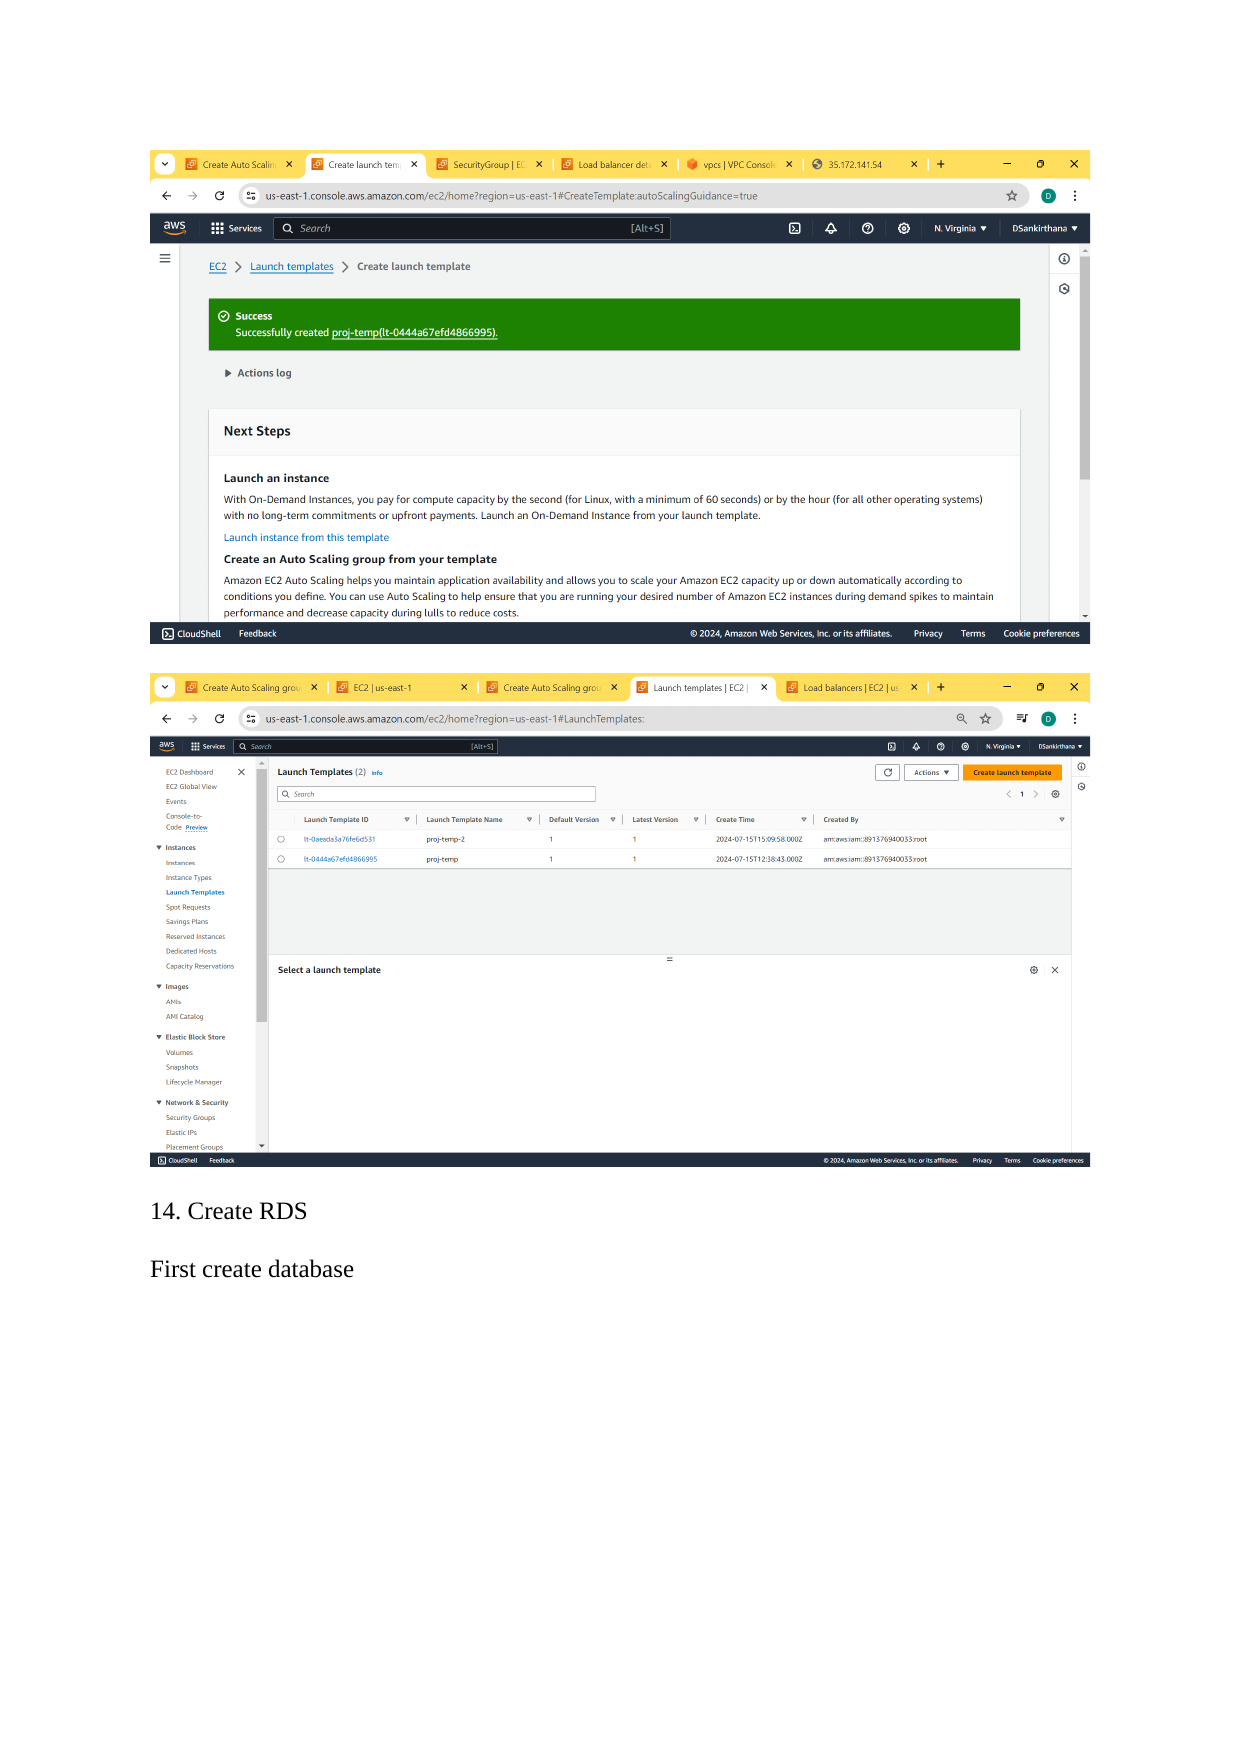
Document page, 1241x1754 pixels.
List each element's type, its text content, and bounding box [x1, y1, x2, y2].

picture [150, 150, 1091, 644]
picture [150, 673, 1091, 1167]
text 14. Create RDS [150, 1196, 1090, 1225]
text First create database [150, 1254, 1090, 1283]
